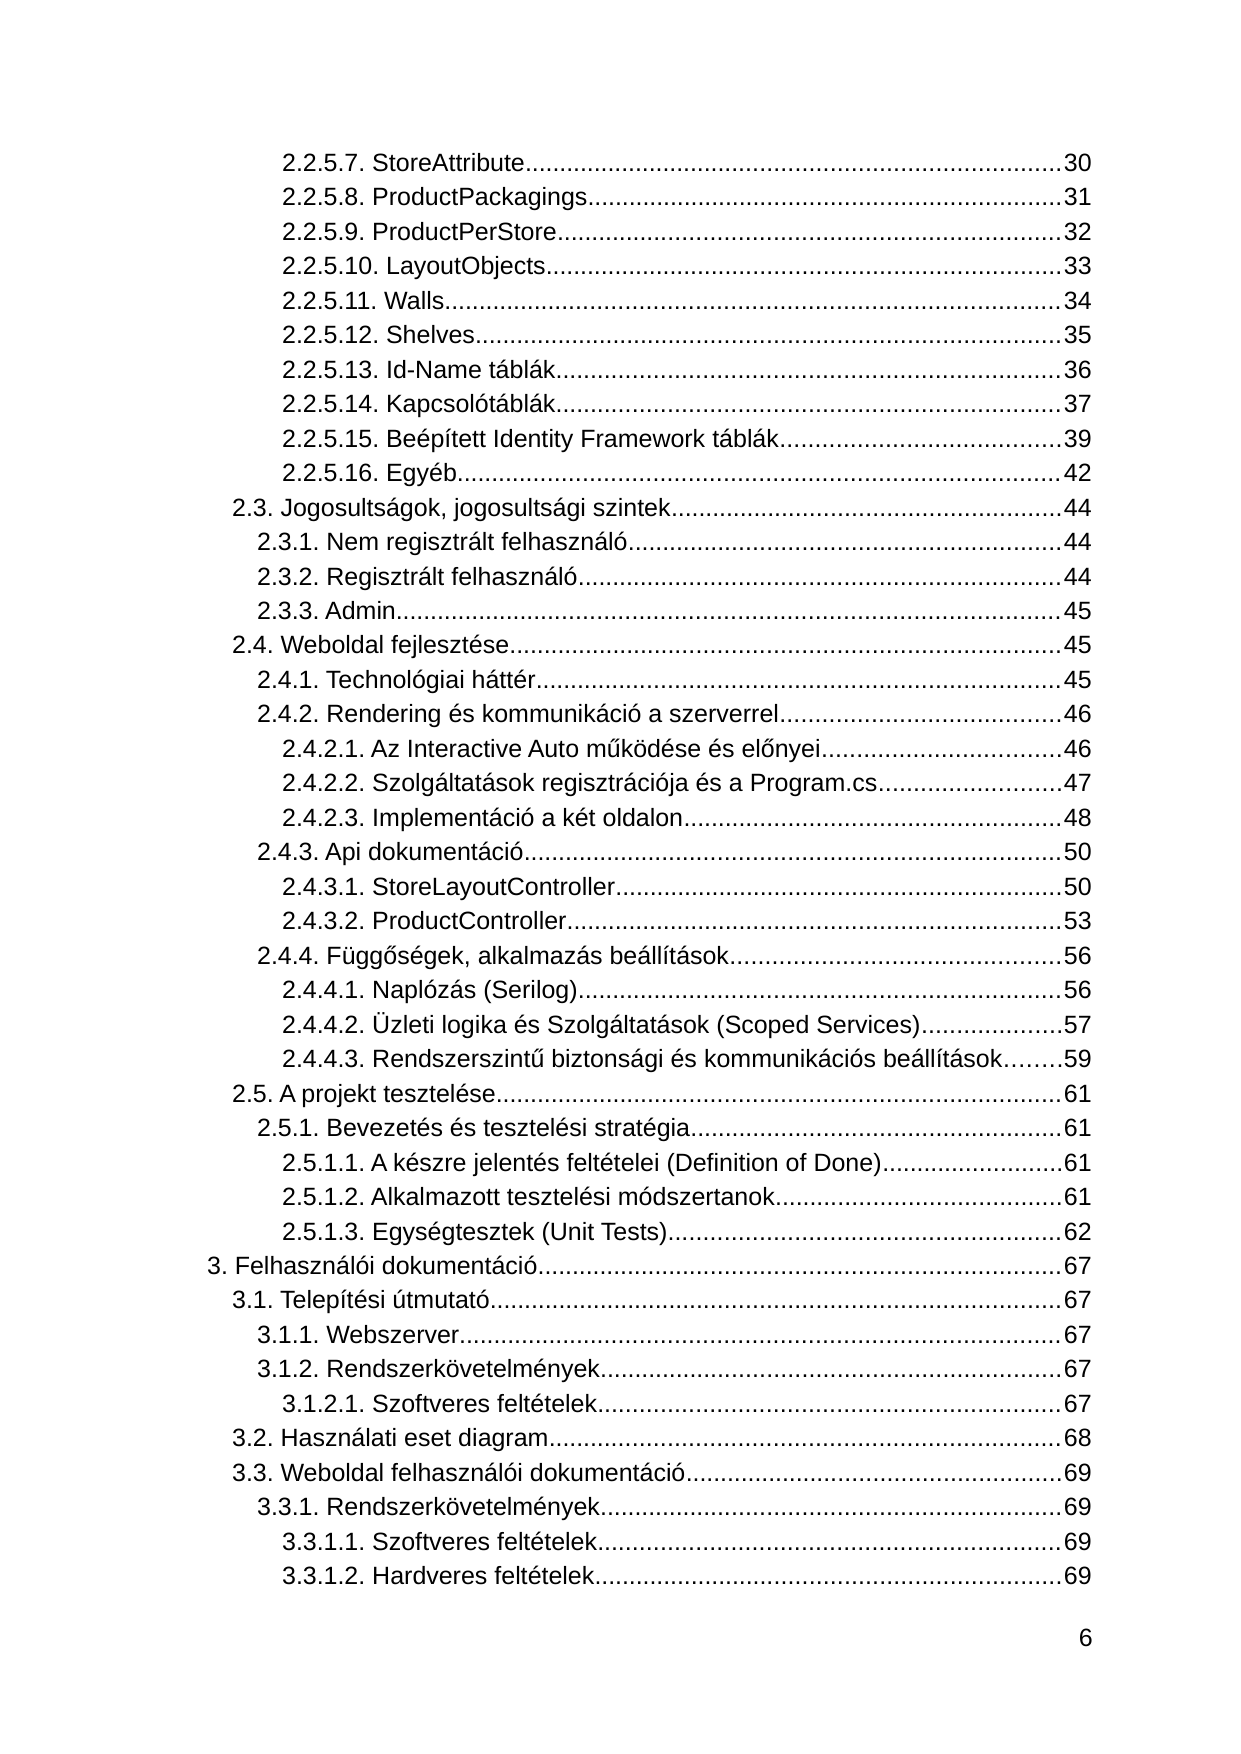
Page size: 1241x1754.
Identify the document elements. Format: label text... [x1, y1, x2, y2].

text 2.4.3. Api dokumentáció 50 [257, 837, 1092, 866]
text 2.3.2. Regisztrált felhasználó 44 [257, 561, 1092, 590]
text 2.2.5.15. Beépített Identity Framework táblák 39 [282, 423, 1092, 452]
text 2.4.2. Rendering és kommunikáció a szerverrel 46 [257, 699, 1092, 728]
text 3.3.1.2. Hardveres feltételek 69 [282, 1561, 1092, 1590]
text 2.2.5.10. LayoutObjects 33 [282, 251, 1092, 280]
text 2.2.5.13. Id-Name táblák 36 [282, 354, 1092, 383]
text 2.3.1. Nem regisztrált felhasználó 44 [257, 527, 1092, 556]
text 3.1.1. Webszerver 67 [257, 1320, 1092, 1349]
text 3.2. Használati eset diagram 68 [232, 1423, 1092, 1452]
text 2.5.1.1. A készre jelentés feltételei (Definition of Done) 61 [282, 1148, 1092, 1176]
text 2.4.2.3. Implementáció a két oldalon 48 [282, 803, 1092, 832]
text 2.5.1.3. Egységtesztek (Unit Tests) 62 [282, 1217, 1092, 1245]
text 2.2.5.11. Walls 34 [282, 286, 1092, 314]
text 2.4.4.3. Rendszerszintű biztonsági és kommunikációs beállítások 59 [282, 1044, 1092, 1073]
text 2.4. Weboldal fejlesztése 45 [232, 630, 1092, 659]
text 3.3. Weboldal felhasználói dokumentáció 69 [232, 1458, 1092, 1487]
text 2.2.5.12. Shelves 35 [282, 320, 1092, 349]
text 2.5.1.2. Alkalmazott tesztelési módszertanok 61 [282, 1182, 1092, 1211]
text 3.3.1. Rendszerkövetelmények 69 [257, 1492, 1092, 1521]
text 3.1.2. Rendszerkövetelmények 67 [257, 1354, 1092, 1383]
text 3. Felhasználói dokumentáció 67 [207, 1251, 1092, 1280]
text 2.3. Jogosultságok, jogosultsági szintek 44 [232, 492, 1092, 521]
text 2.2.5.9. ProductPerStore 32 [282, 217, 1092, 245]
text 2.5. A projekt tesztelése 61 [232, 1079, 1092, 1107]
text 3.1. Telepítési útmutató 67 [232, 1286, 1092, 1314]
text 2.4.4.1. Naplózás (Serilog) 56 [282, 975, 1092, 1004]
text 2.4.3.1. StoreLayoutController 50 [282, 872, 1092, 901]
text 2.4.4. Függőségek, alkalmazás beállítások 56 [257, 941, 1092, 969]
text 3.3.1.1. Szoftveres feltételek 69 [282, 1527, 1092, 1556]
text 2.4.4.2. Üzleti logika és Szolgáltatások (Scoped Services) 57 [282, 1010, 1092, 1038]
text 2.2.5.16. Egyéb 42 [282, 458, 1092, 487]
text 2.4.2.2. Szolgáltatások regisztrációja és a Program.cs 47 [282, 768, 1092, 797]
text 2.4.2.1. Az Interactive Auto működése és előnyei 46 [282, 734, 1092, 763]
text 2.2.5.8. ProductPackagings 31 [282, 182, 1092, 211]
text 2.4.1. Technológiai háttér 45 [257, 665, 1092, 694]
text 2.5.1. Bevezetés és tesztelési stratégia 61 [257, 1113, 1092, 1142]
text 2.4.3.2. ProductController 53 [282, 906, 1092, 935]
text 2.2.5.14. Kapcsolótáblák 37 [282, 389, 1092, 418]
text 2.3.3. Admin 45 [257, 596, 1092, 625]
text 3.1.2.1. Szoftveres feltételek 67 [282, 1389, 1092, 1418]
text 2.2.5.7. StoreAttribute 30 [282, 148, 1092, 176]
